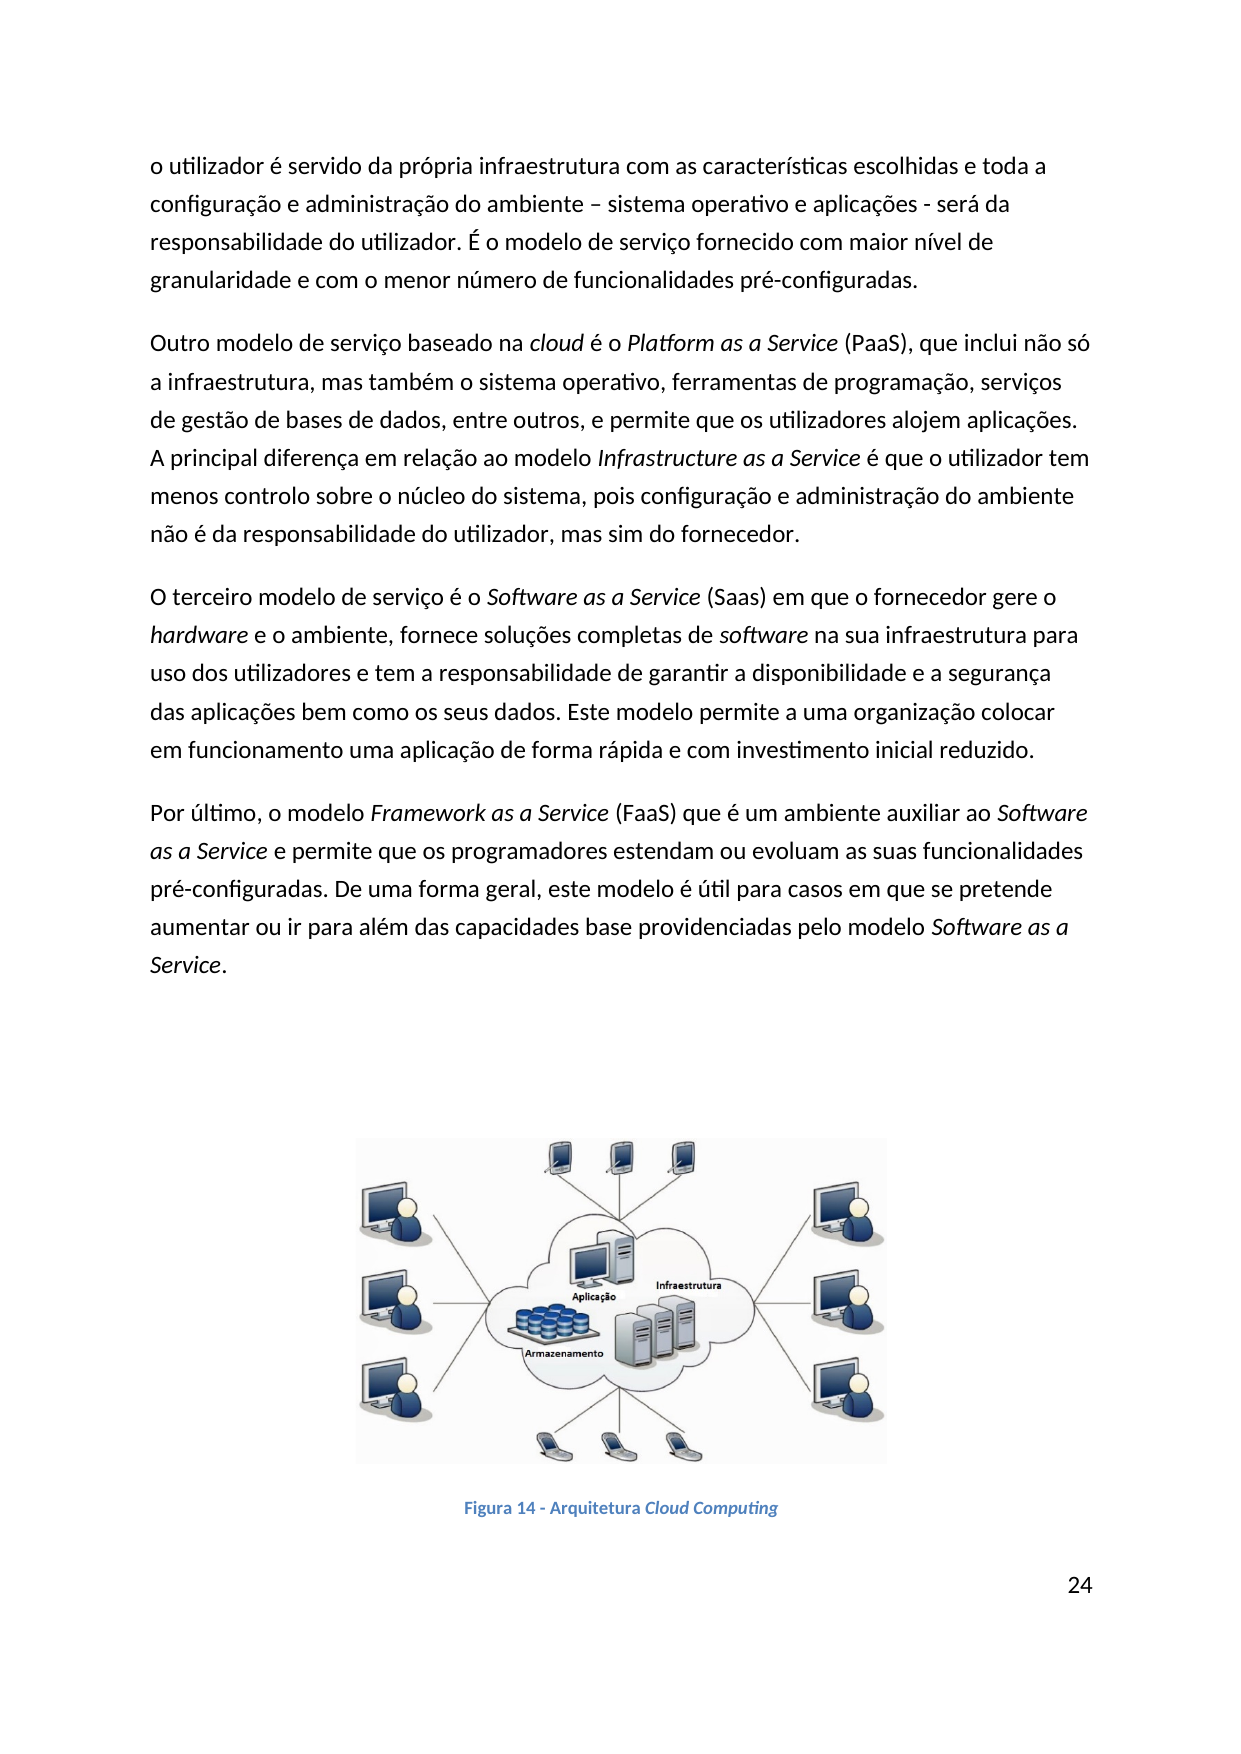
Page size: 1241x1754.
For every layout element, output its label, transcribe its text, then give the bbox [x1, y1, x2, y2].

text Por último, o modelo Framework as a Service (FaaS) que é um ambiente auxiliar ao Software as a Service e permite que os programadores estendam ou evoluam as suas funcionalidades pré-configuradas. De uma forma geral, este modelo é útil para casos em que se pretende aumentar ou ir para além das capacidades base providenciadas pelo modelo Software as a Service. [150, 797, 1092, 980]
picture [355, 1138, 887, 1464]
text Outro modelo de serviço baseado na cloud é o Platform as a Service (PaaS), que inclui não só a infraestrutura, mas também o sistema operativo, ferramentas de programação, serviços de gestão de bases de dados, entre outros, e permite que os utilizadores alojem aplicações. A principal diferença em relação ao modelo Infrastructure as a Service é que o utilizador tem menos controlo sobre o núcleo do sistema, pois configuração e administração do ambiente não é da responsabilidade do utilizador, mas sim do fornecedor. [150, 327, 1092, 549]
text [150, 150, 1092, 295]
text O terceiro modelo de serviço é o Software as a Service (Saas) em que o fornecedor gere o hardware e o ambiente, fornece soluções completas de software na sua infraestrutura para uso dos utilizadores e tem a responsabilidade de garantir a disponibilidade e a segurança das aplicações bem como os seus dados. Este modelo permite a uma organização colocar em funcionamento uma aplicação de forma rápida e com investimento inicial reduzido. [150, 581, 1092, 764]
